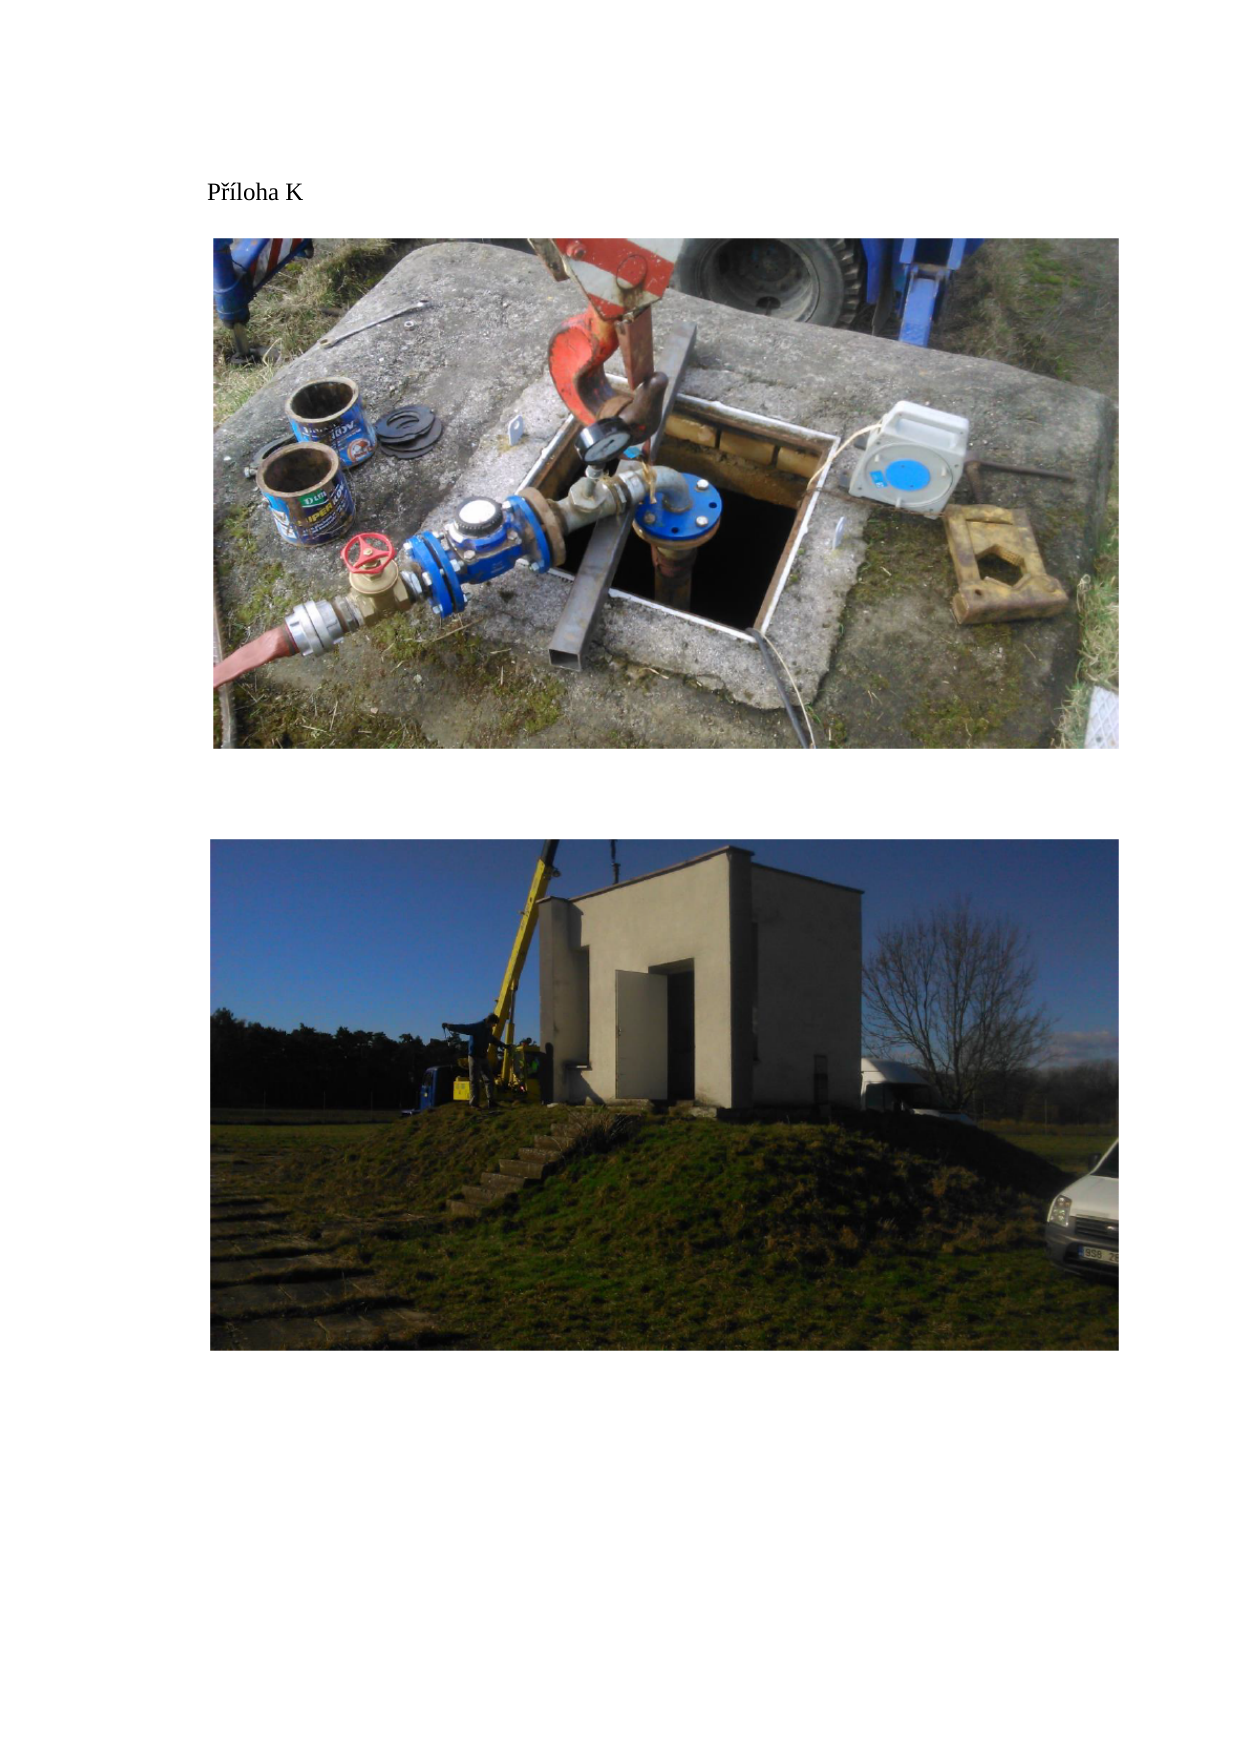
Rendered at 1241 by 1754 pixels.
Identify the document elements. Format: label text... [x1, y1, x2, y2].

picture [206, 834, 1123, 1356]
text Příloha K [207, 177, 1122, 206]
picture [206, 232, 1123, 753]
